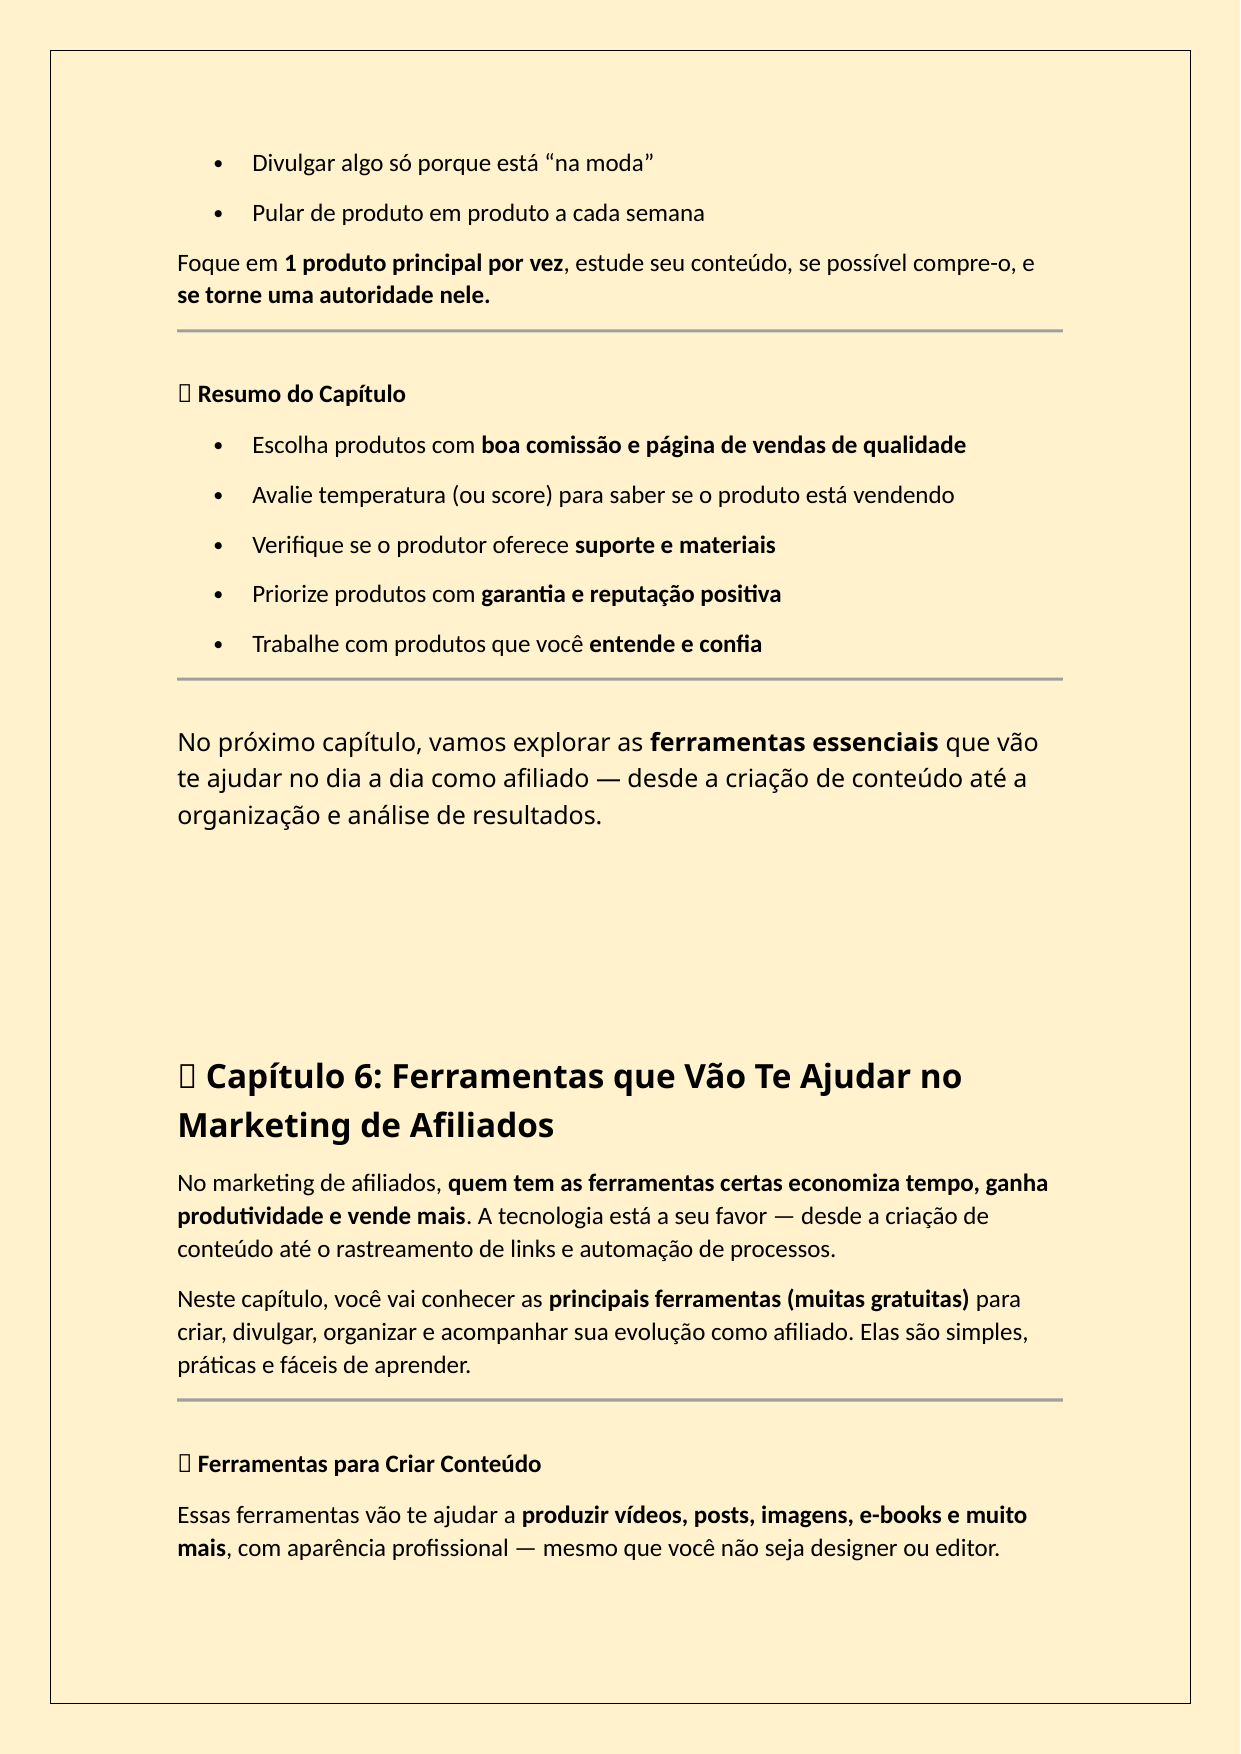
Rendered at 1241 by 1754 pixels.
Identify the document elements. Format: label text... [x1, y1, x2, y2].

text Neste capítulo, você vai conhecer as principais ferramentas (muitas gratuitas) para criar, divulgar, organizar e acompanhar sua evolução como afiliado. Elas são simples, práticas e fáceis de aprender. [177, 1283, 1063, 1379]
text No próximo capítulo, vamos explorar as ferramentas essenciais que vão te ajudar no dia a dia como afiliado — desde a criação de conteúdo até a organização e análise de resultados. [177, 724, 1063, 832]
text Essas ferramentas vão te ajudar a produzir vídeos, posts, imagens, e-books e muito mais, com aparência profissional — mesmo que você não seja designer ou editor. [177, 1499, 1063, 1562]
list Pular de produto em produto a cada semana [214, 197, 1063, 228]
text ✅ Resumo do Capítulo [177, 376, 1063, 410]
list Divulgar algo só porque está “na moda” [214, 148, 1063, 178]
list Avalie temperatura (ou score) para saber se o produto está vendendo [214, 479, 1063, 510]
list Verifique se o produtor oferece suporte e materiais [214, 529, 1063, 559]
text 🧰 Ferramentas para Criar Conteúdo [177, 1445, 1063, 1479]
list Trabalhe com produtos que você entende e confia [214, 628, 1063, 658]
text Foque em 1 produto principal por vez, estude seu conteúdo, se possível compre-o, e se torne uma autoridade nele. [177, 247, 1063, 310]
text 📌 Capítulo 6: Ferramentas que Vão Te Ajudar no Marketing de Afiliados [177, 1053, 1063, 1147]
list Priorize produtos com garantia e reputação positiva [214, 578, 1063, 609]
text No marketing de afiliados, quem tem as ferramentas certas economiza tempo, ganha produtividade e vende mais. A tecnologia está a seu favor — desde a criação de conteúdo até o rastreamento de links e automação de processos. [177, 1168, 1063, 1264]
list Escolha produtos com boa comissão e página de vendas de qualidade [214, 429, 1063, 460]
